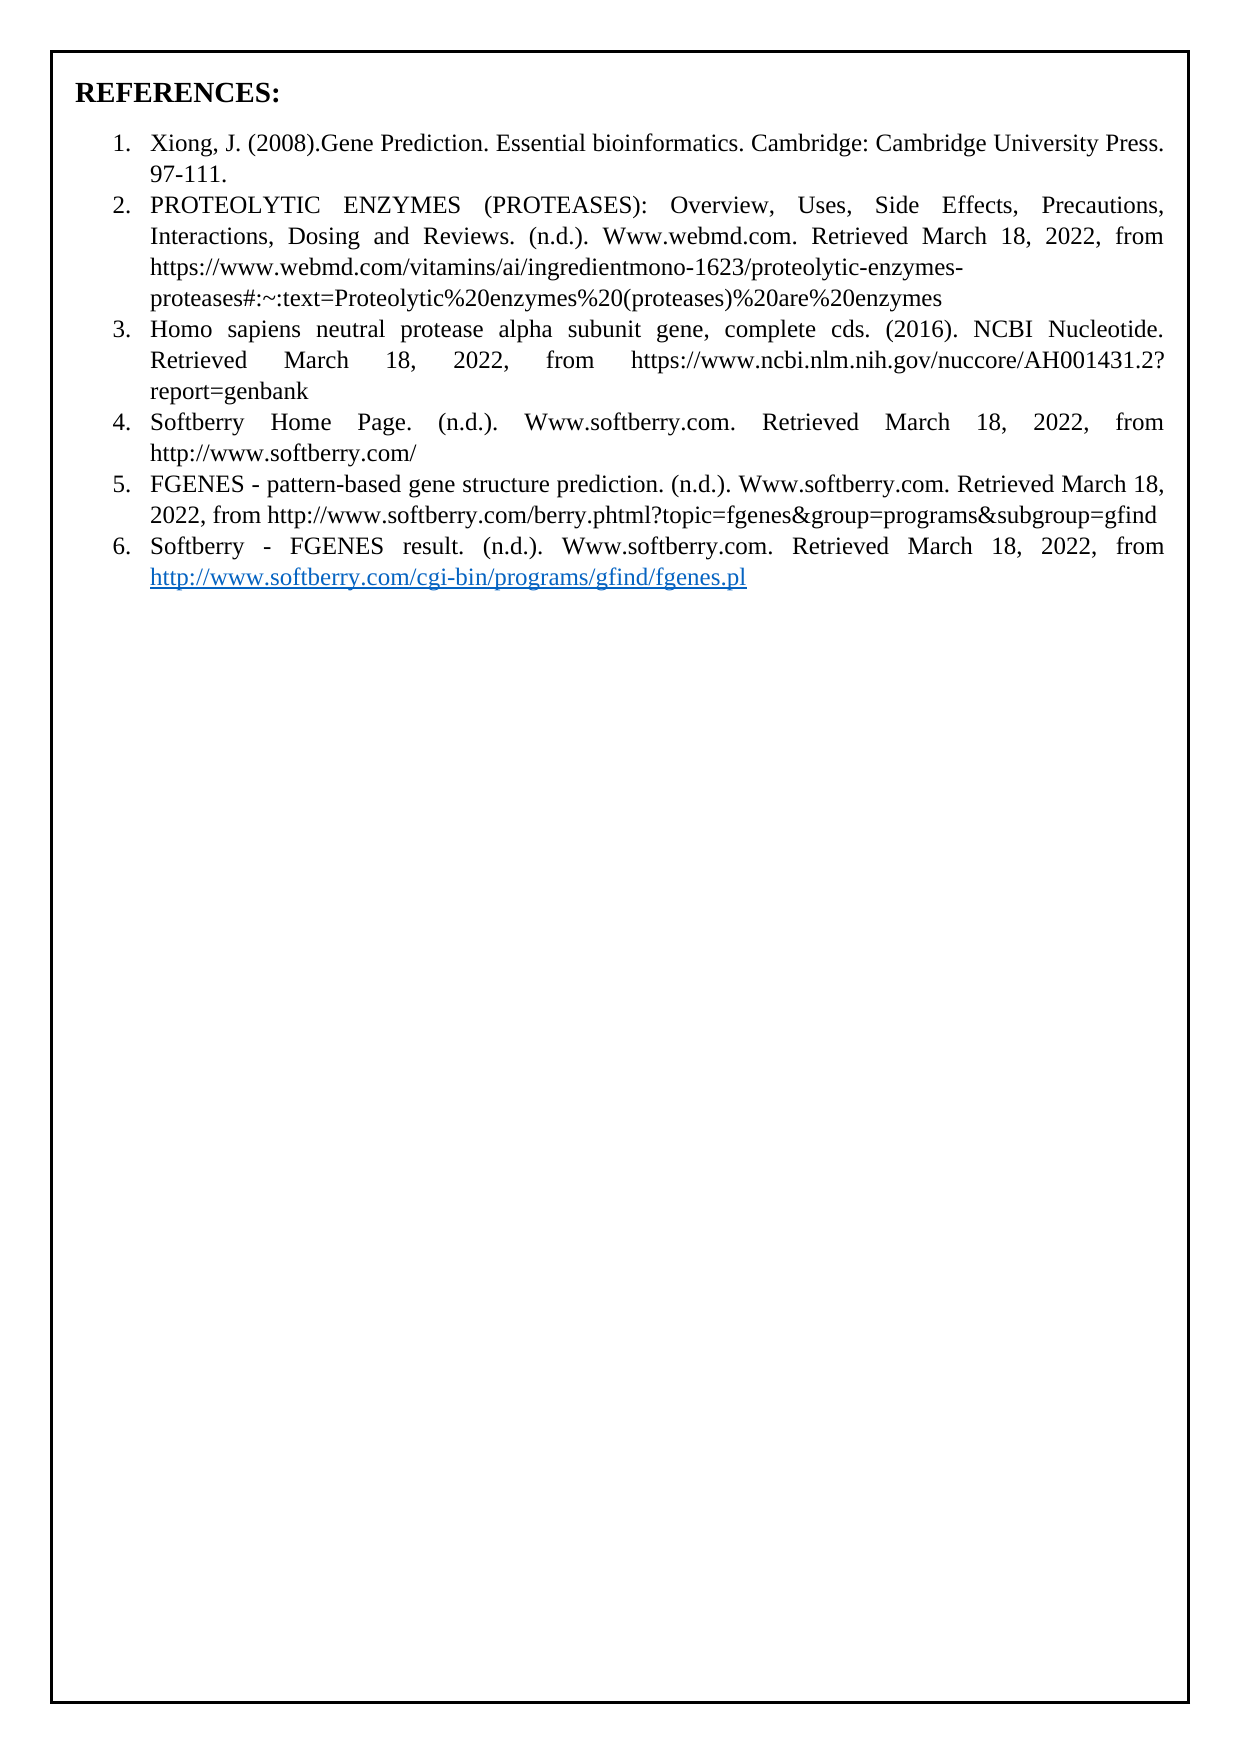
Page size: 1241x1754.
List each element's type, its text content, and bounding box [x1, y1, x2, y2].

list Homo sapiens neutral protease alpha subunit gene, complete cds. (2016). NCBI Nucleotide. Retrieved March 18, 2022, from https://www.ncbi.nlm.nih.gov/nuccore/AH001431.2?report=genbank [112, 314, 1165, 405]
list Xiong, J. (2008).Gene Prediction. Essential bioinformatics. Cambridge: Cambridge University Press. 97-111. [112, 128, 1165, 188]
list PROTEOLYTIC ENZYMES (PROTEASES): Overview, Uses, Side Effects, Precautions, Interactions, Dosing and Reviews. (n.d.). Www.webmd.com. Retrieved March 18, 2022, from https://www.webmd.com/vitamins/ai/ingredientmono-1623/proteolytic-enzymes-proteases#:~:text=Proteolytic%20enzymes%20(proteases)%20are%20enzymes [112, 190, 1165, 312]
list Softberry Home Page. (n.d.). Www.softberry.com. Retrieved March 18, 2022, from http://www.softberry.com/ [112, 407, 1165, 467]
list Softberry - FGENES result. (n.d.). Www.softberry.com. Retrieved March 18, 2022, from http://www.softberry.com/cgi-bin/programs/gfind/fgenes.pl [112, 531, 1165, 591]
list FGENES - pattern-based gene structure prediction. (n.d.). Www.softberry.com. Retrieved March 18, 2022, from http://www.softberry.com/berry.phtml?topic=fgenes&group=programs&subgroup=gfind [112, 469, 1165, 529]
text REFERENCES: [75, 75, 1165, 108]
